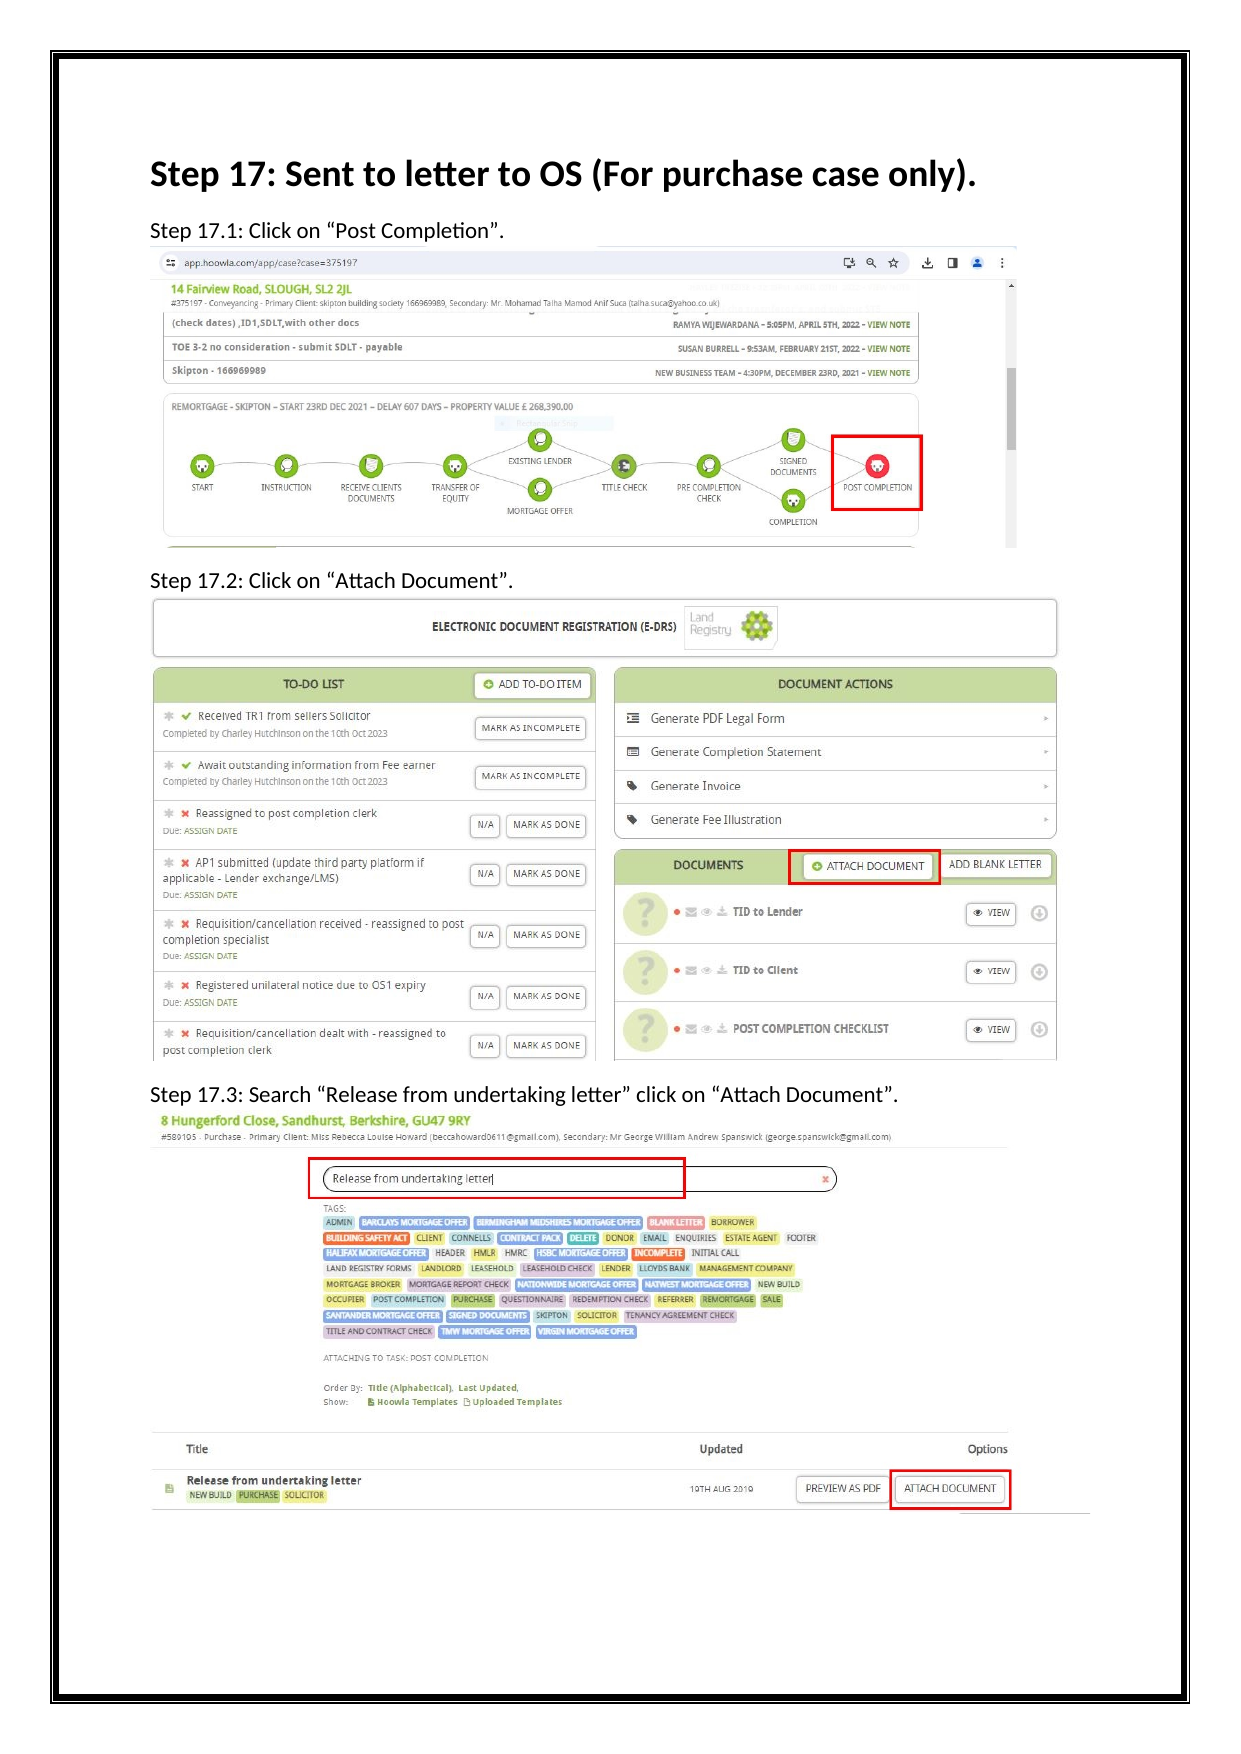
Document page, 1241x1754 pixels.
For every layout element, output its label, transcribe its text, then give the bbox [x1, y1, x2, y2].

picture [150, 246, 1017, 548]
text Step 17.2: Click on “Attach Document”. [150, 567, 1090, 596]
text Step 17.3: Search “Release from undertaking letter” click on “Attach Document”. [150, 1080, 1090, 1110]
picture [150, 1110, 1091, 1514]
picture [150, 596, 1091, 1061]
text Step 17: Sent to letter to OS (For purchase case only). [150, 150, 1090, 196]
